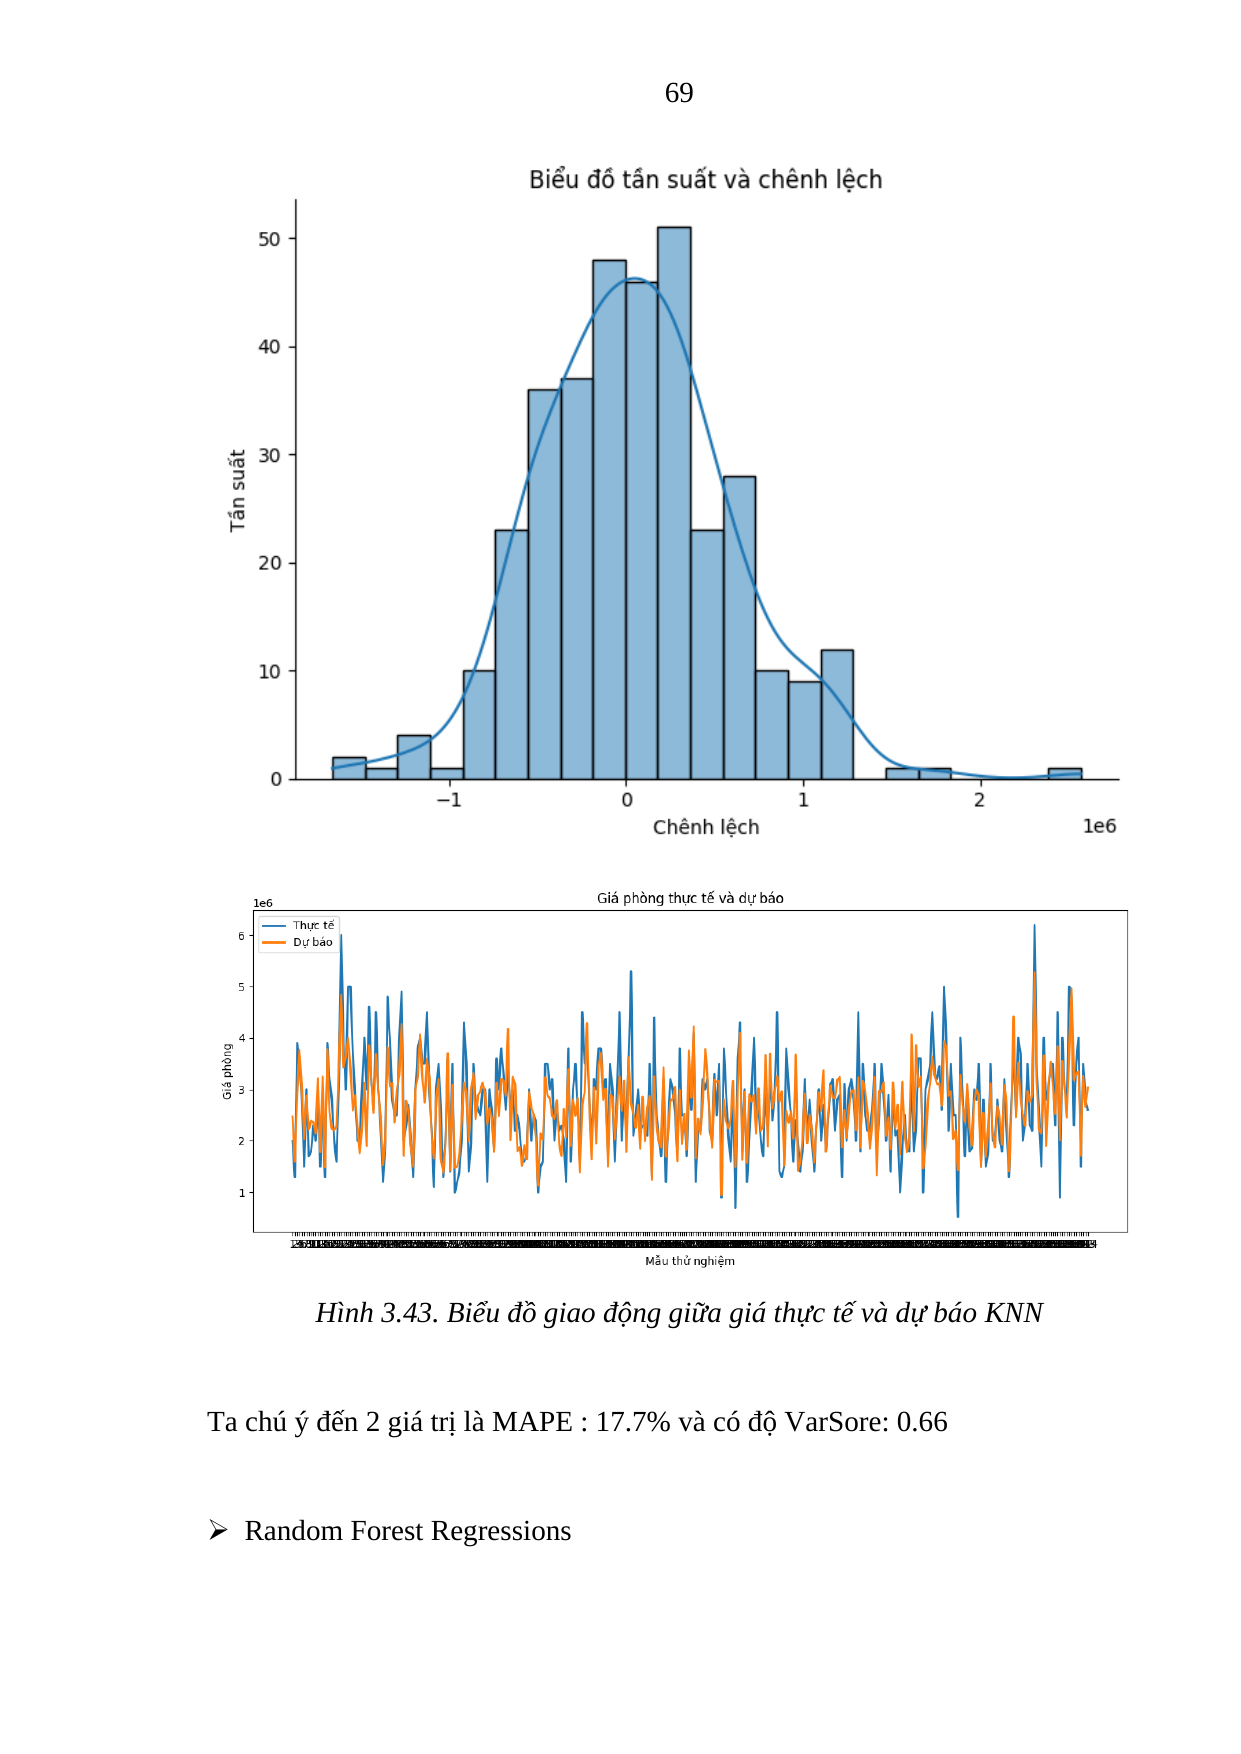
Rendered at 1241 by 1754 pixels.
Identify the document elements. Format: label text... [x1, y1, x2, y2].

picture [210, 879, 1139, 1279]
list Random Forest Regressions [207, 1513, 1152, 1546]
text Ta chú ý đến 2 giá trị là MAPE : 17.7% và có độ VarSore: 0.66 [207, 1404, 1152, 1437]
picture [210, 147, 1139, 859]
